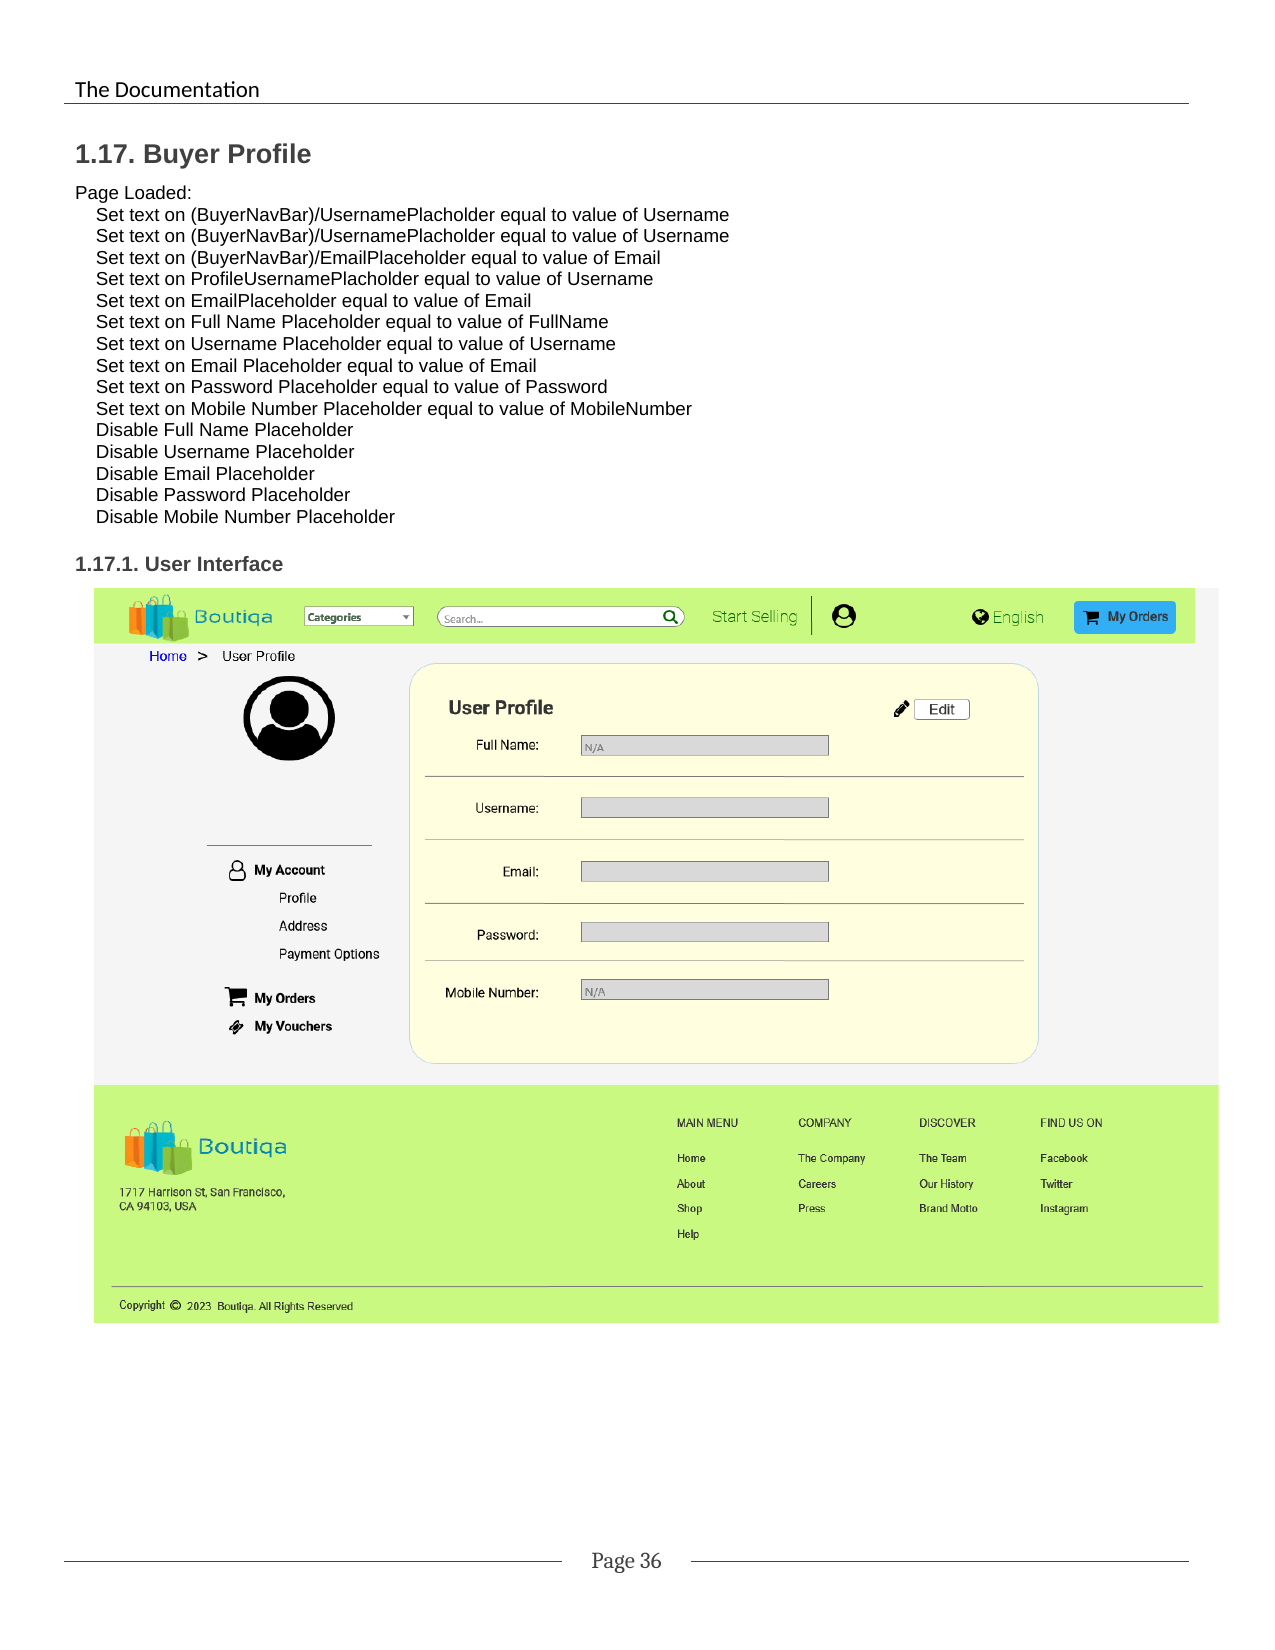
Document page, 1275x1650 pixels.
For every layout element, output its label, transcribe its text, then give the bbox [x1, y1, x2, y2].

subtitle User Interface [75, 552, 1200, 576]
text Page Loaded: Set text on (BuyerNavBar)/UsernamePlacholder equal to value of Username Set text on (BuyerNavBar)/UsernamePlacholder equal to value of Username Set text on (BuyerNavBar)/EmailPlaceholder equal to value of Email Set text on ProfileUsernamePlacholder equal to value of Username Set text on EmailPlaceholder equal to value of Email Set text on Full Name Placeholder equal to value of FullName Set text on Username Placeholder equal to value of Username Set text on Email Placeholder equal to value of Email Set text on Password Placeholder equal to value of Password Set text on Mobile Number Placeholder equal to value of MobileNumber Disable Full Name Placeholder Disable Username Placeholder Disable Email Placeholder Disable Password Placeholder Disable Mobile Number Placeholder [75, 182, 1200, 527]
subtitle Buyer Profile [75, 138, 1200, 169]
